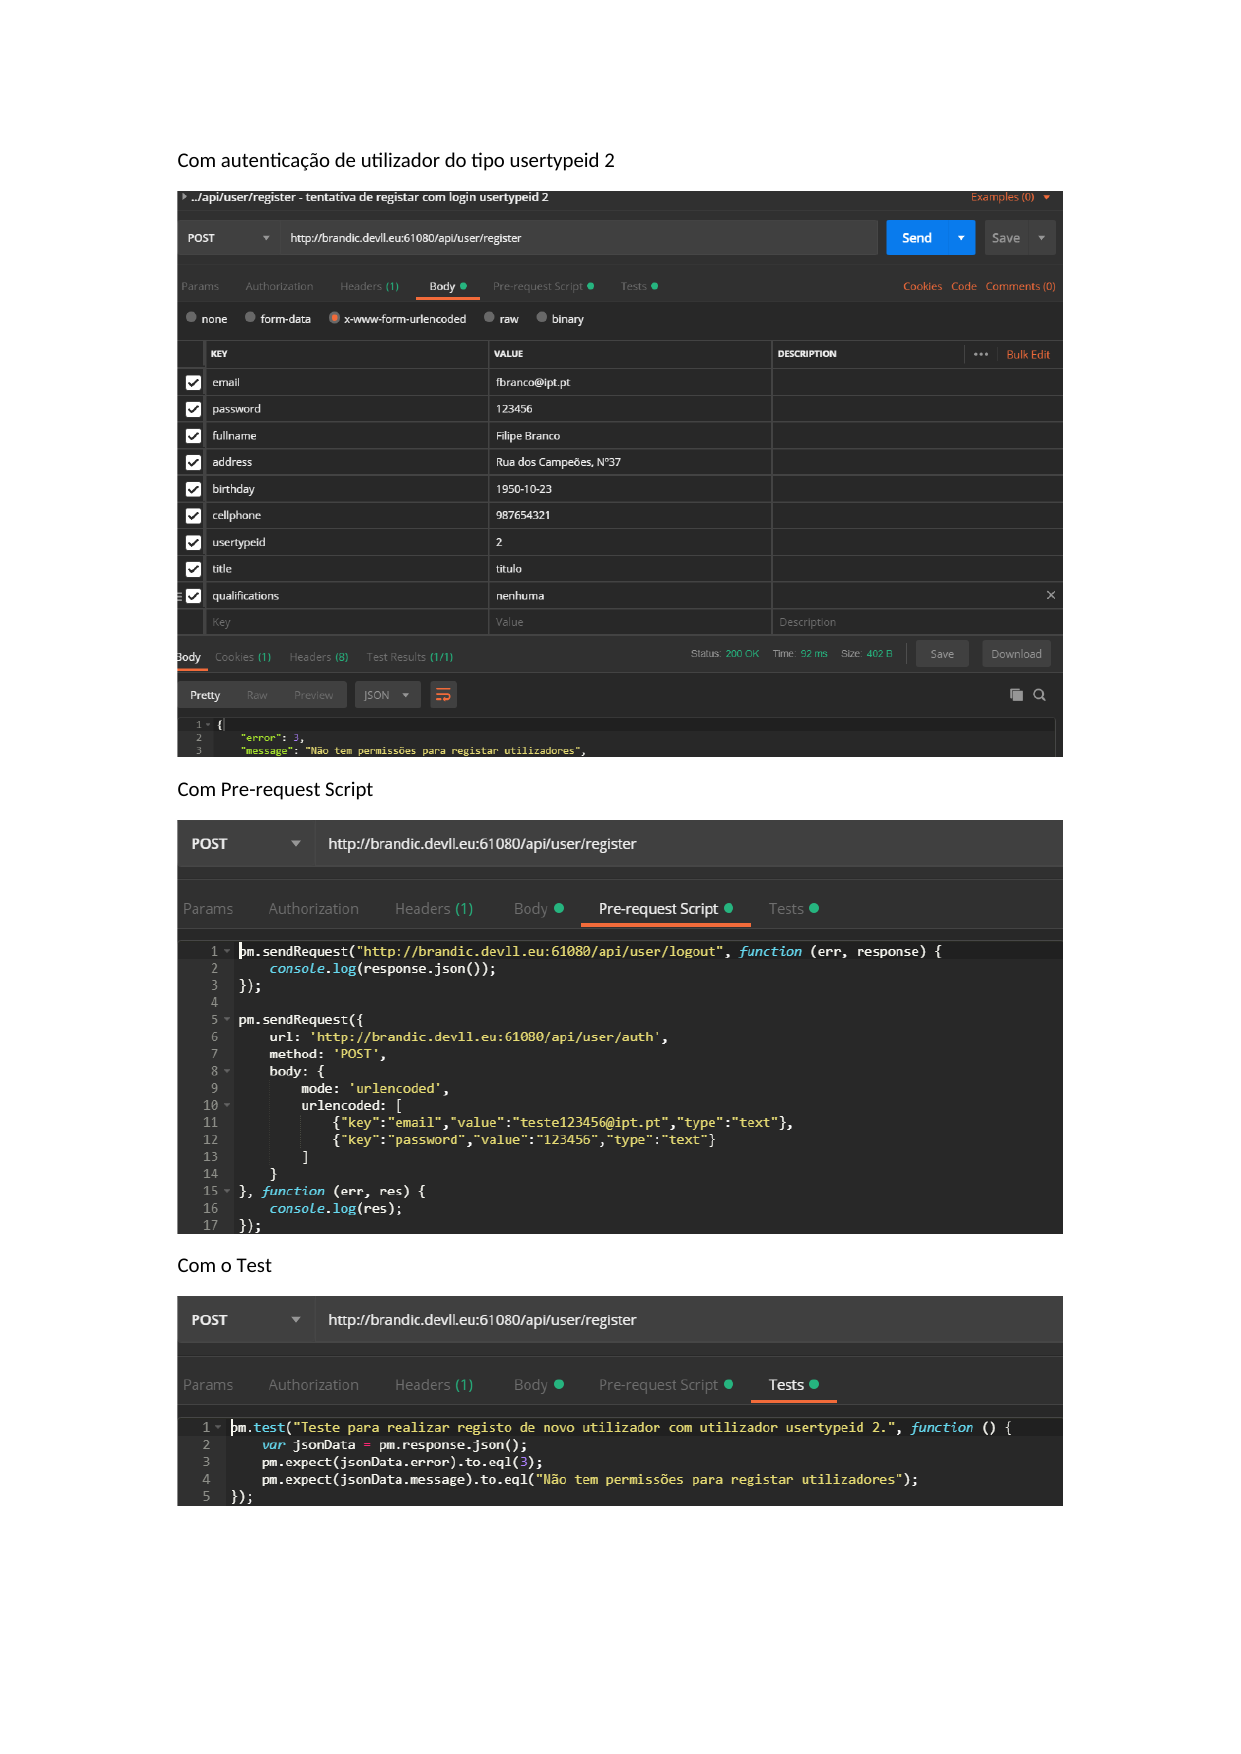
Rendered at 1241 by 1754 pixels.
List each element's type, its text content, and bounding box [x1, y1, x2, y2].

picture [177, 191, 1063, 757]
picture [177, 1296, 1063, 1506]
text Com Pre-request Script [177, 776, 1063, 801]
picture [177, 820, 1063, 1234]
text Com o Test [177, 1252, 1063, 1277]
text Com autenticação de utilizador do tipo usertypeid 2 [177, 148, 1063, 173]
